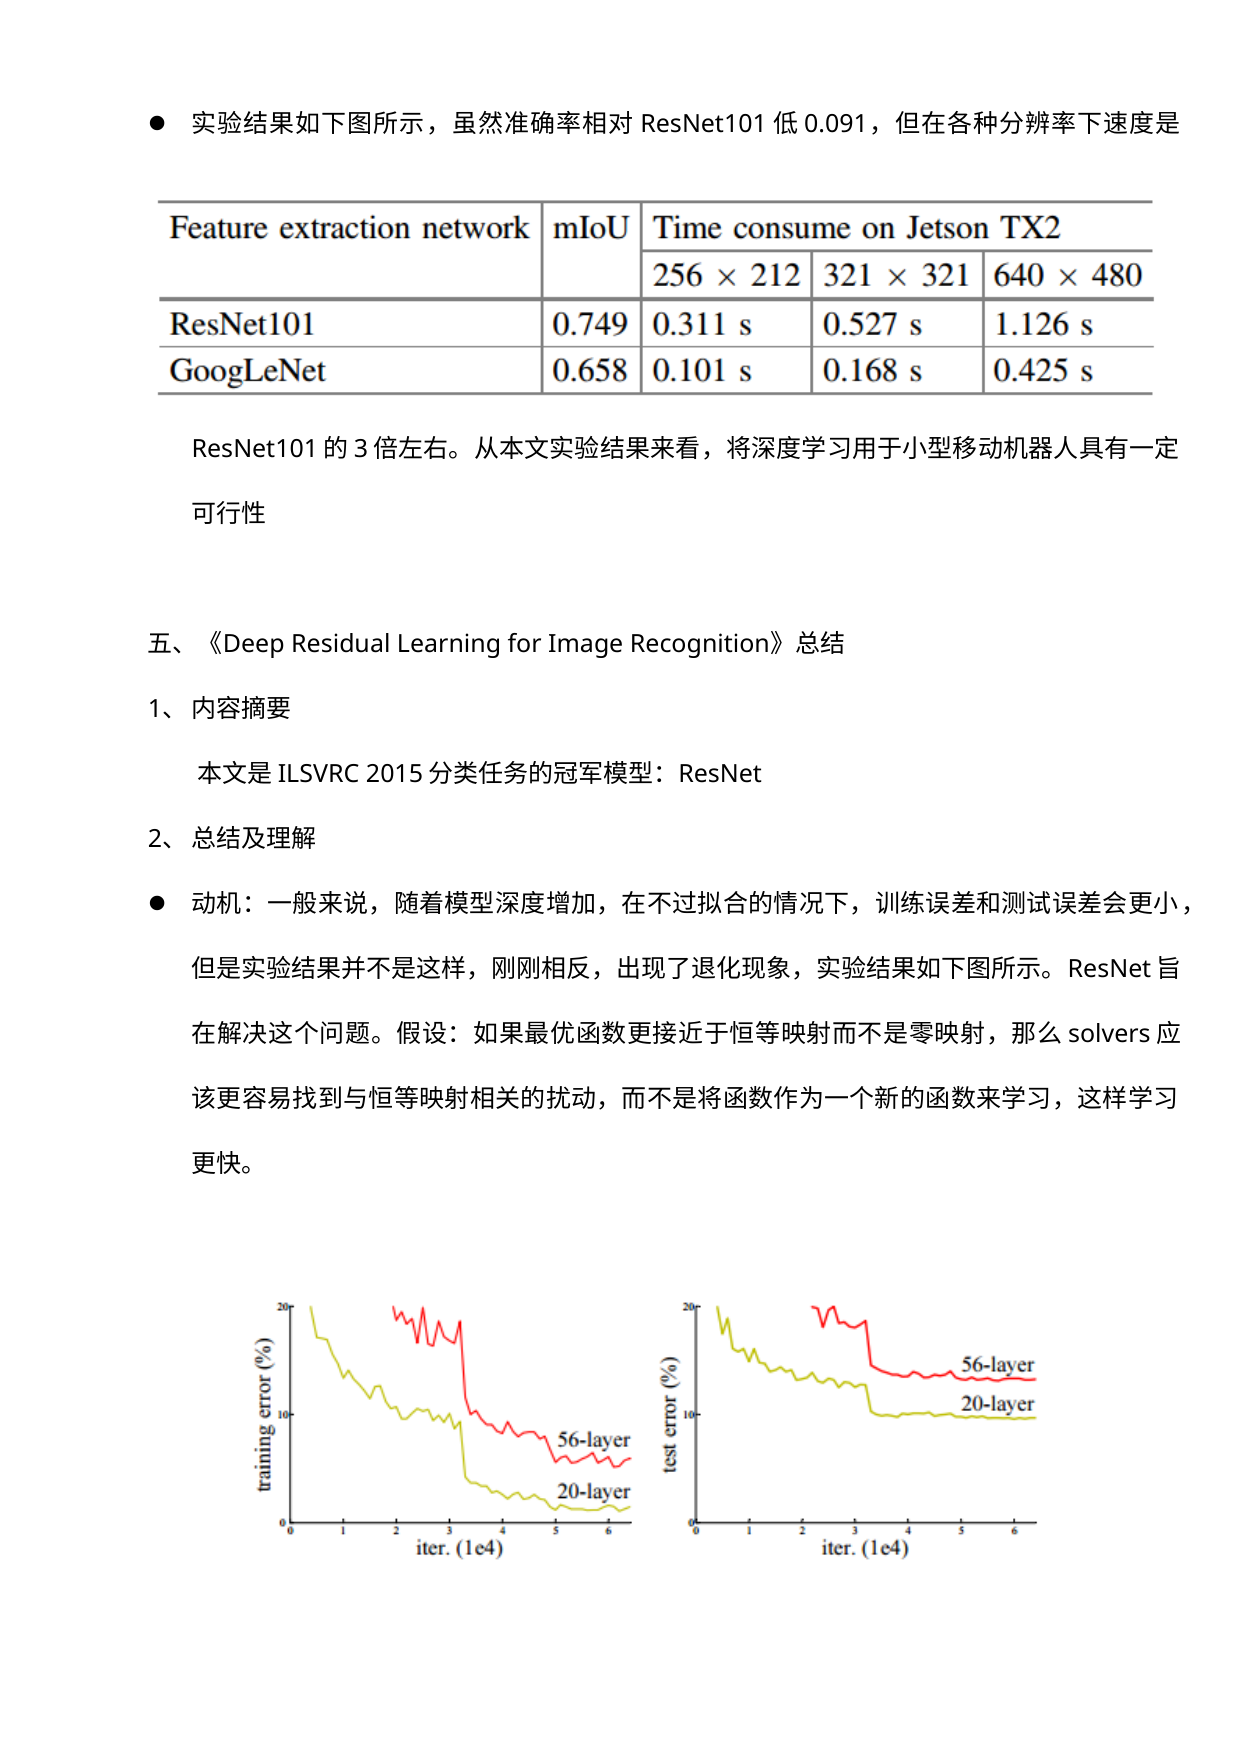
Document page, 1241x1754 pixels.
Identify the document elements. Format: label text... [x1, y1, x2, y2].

list 实验结果如下图所示，虽然准确率相对ResNet101低0.091，但在各种分辨率下速度是ResNet101的3倍左右。从本文实验结果来看，将深度学习用于小型移动机器人具有一定可行性 [148, 405, 1181, 544]
picture [147, 188, 1182, 405]
list 实验结果如下图所示，虽然准确率相对ResNet101低0.091，但在各种分辨率下速度是ResNet101的3倍左右。从本文实验结果来看，将深度学习用于小型移动机器人具有一定可行性 [148, 89, 1181, 188]
list 内容摘要 [148, 674, 1181, 739]
picture [241, 1292, 1084, 1569]
list 总结及理解 [148, 804, 1181, 869]
text 本文是ILSVRC 2015分类任务的冠军模型：ResNet [148, 739, 1181, 804]
list 《Deep Residual Learning for Image Recognition》总结 [148, 609, 1181, 674]
list 动机：一般来说，随着模型深度增加，在不过拟合的情况下，训练误差和测试误差会更小，但是实验结果并不是这样，刚刚相反，出现了退化现象，实验结果如下图所示。ResNet旨在解决这个问题。假设：如果最优函数更接近于恒等映射而不是零映射，那么solvers应该更容易找到与恒等映射相关的扰动，而不是将函数作为一个新的函数来学习，这样学习更快。 [148, 869, 1181, 1194]
